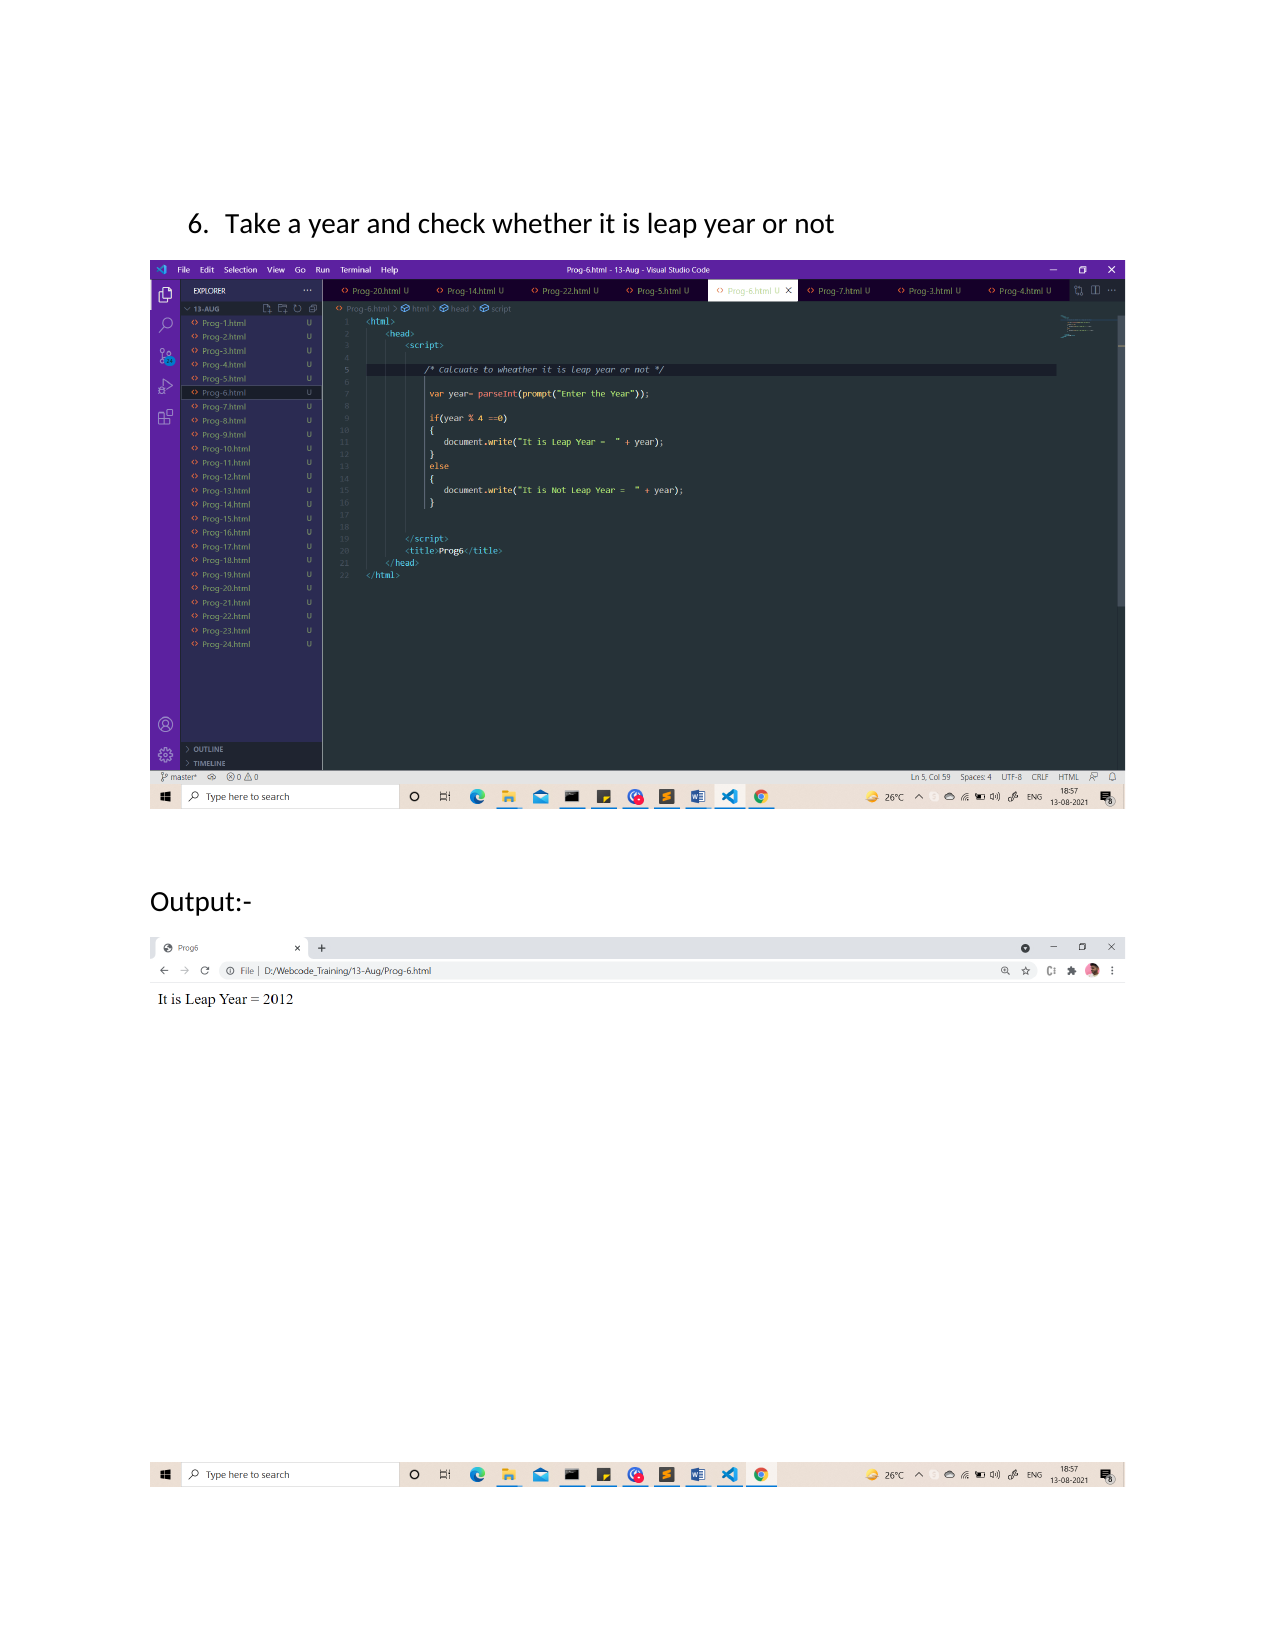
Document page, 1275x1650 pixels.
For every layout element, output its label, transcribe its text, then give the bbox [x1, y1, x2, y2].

picture [150, 260, 1125, 809]
text Output:- [150, 883, 1125, 918]
picture [150, 937, 1125, 1487]
list Take a year and check whether it is leap year or not [187, 205, 1125, 241]
